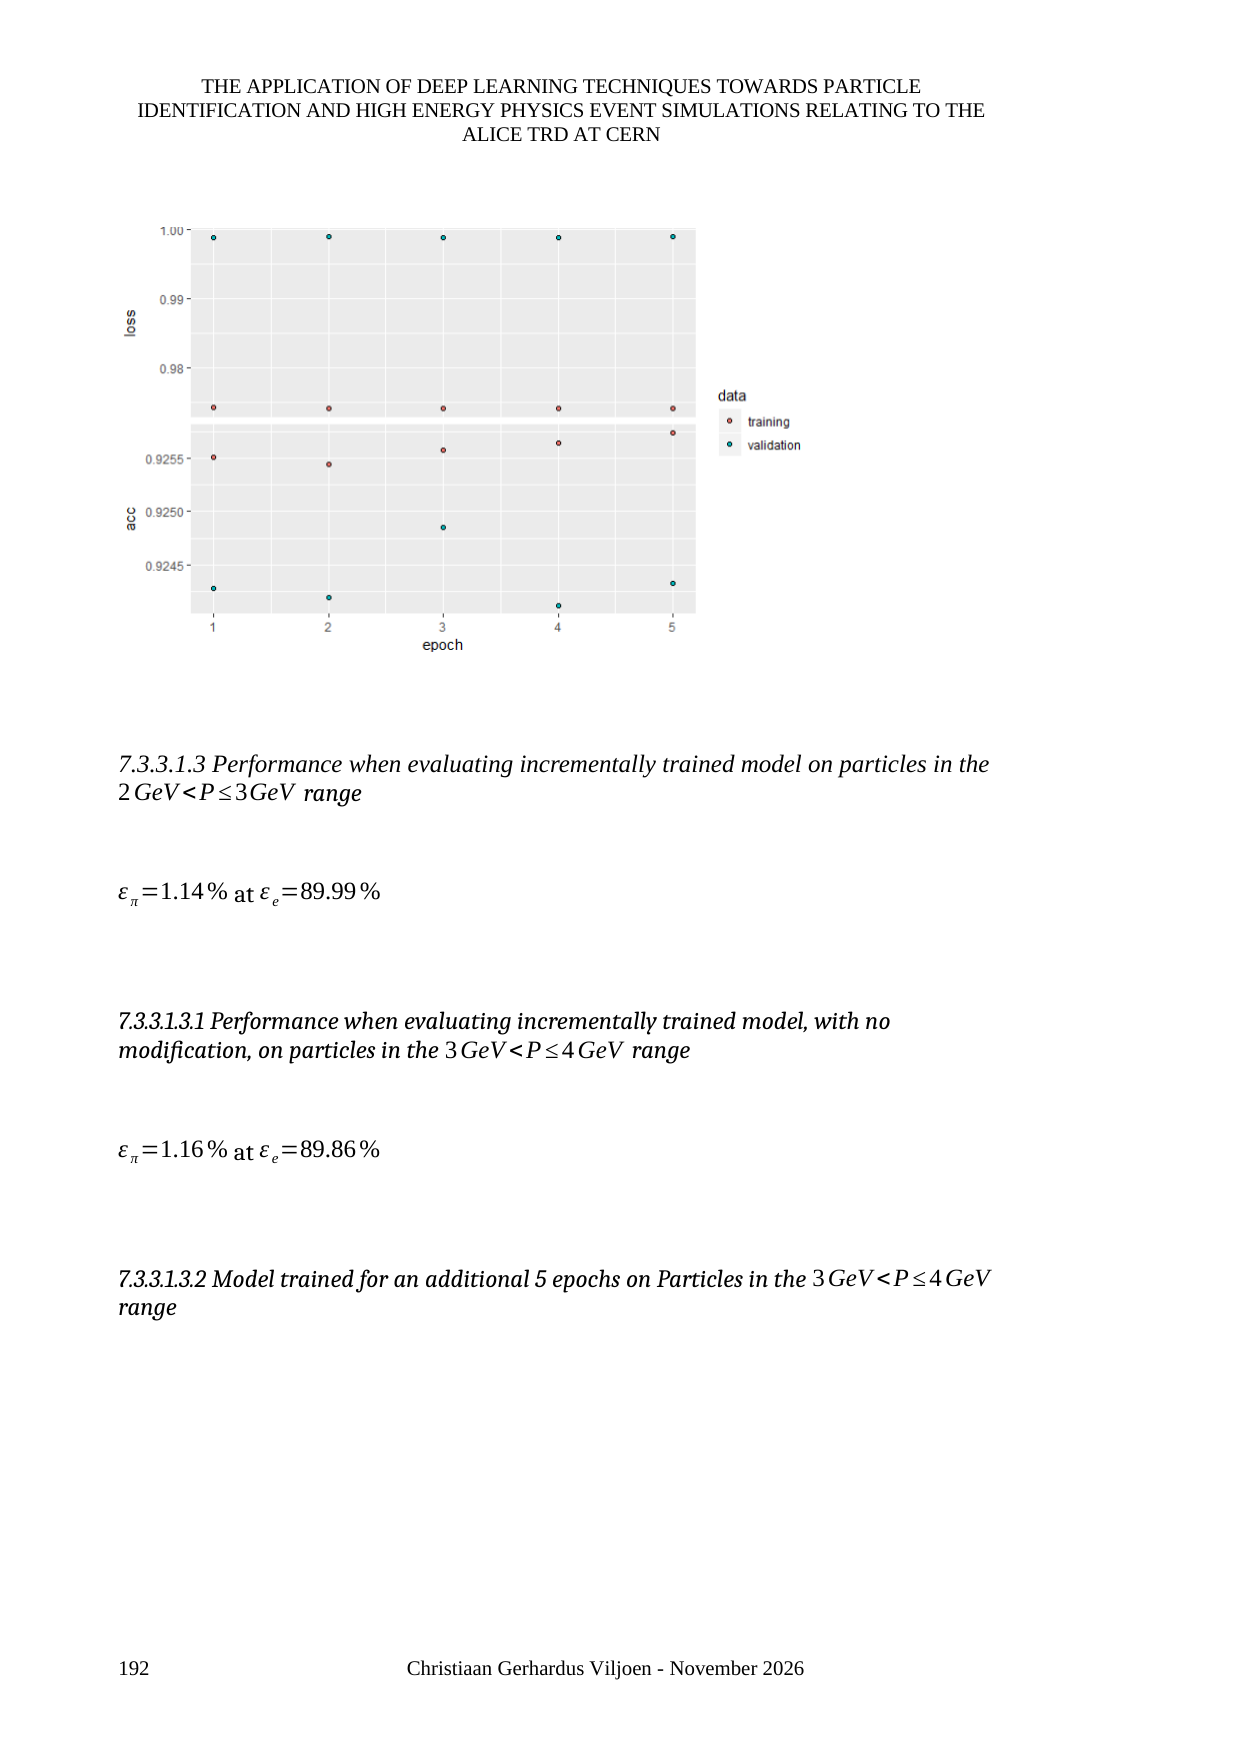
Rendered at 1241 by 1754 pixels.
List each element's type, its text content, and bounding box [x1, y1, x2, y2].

subtitle Performance when evaluating incrementally trained model on particles in the range [118, 749, 1004, 807]
picture [118, 227, 805, 652]
text at [118, 877, 1004, 910]
text at [118, 1134, 1004, 1168]
subtitle Model trained for an additional 5 epochs on Particles in the range [118, 1264, 1004, 1322]
subtitle Performance when evaluating incrementally trained model, with no modification, on particles in the range [118, 1007, 1004, 1064]
